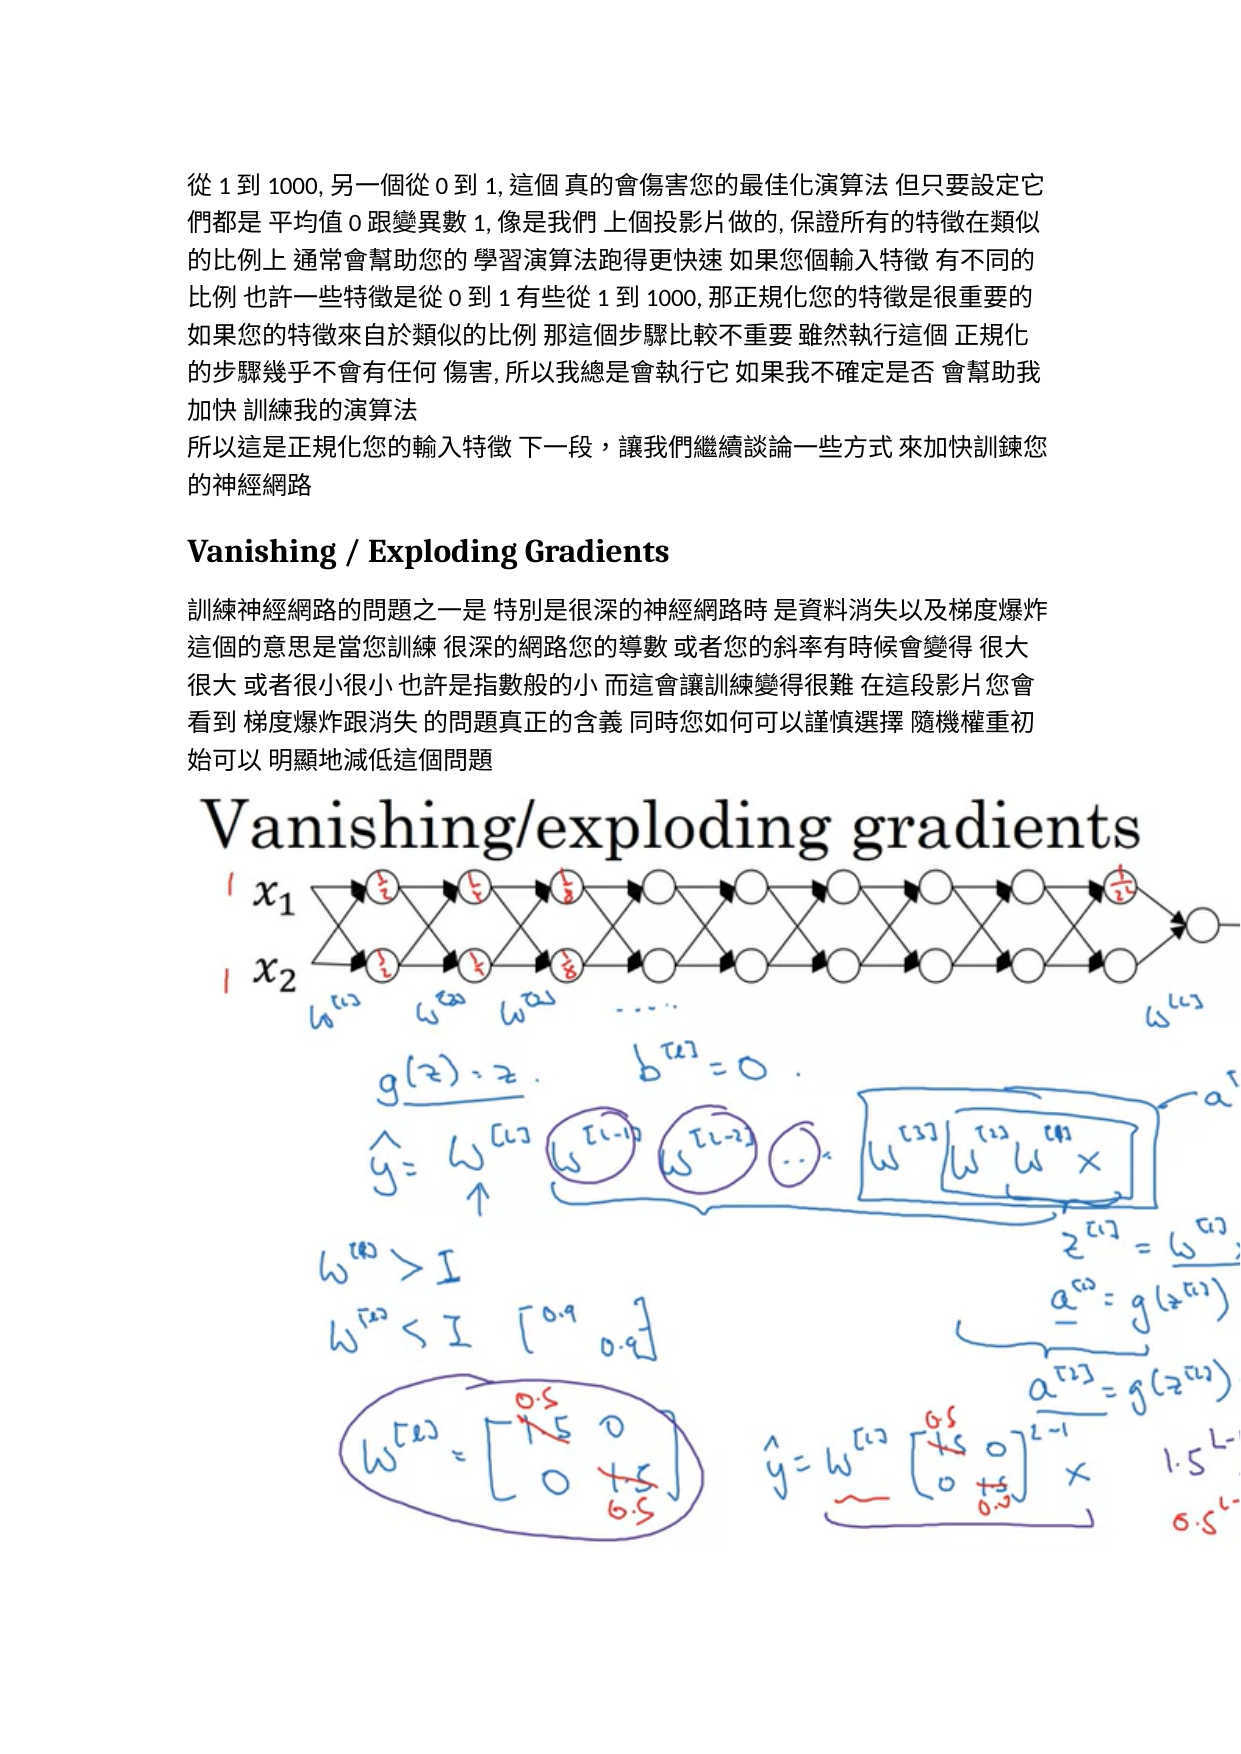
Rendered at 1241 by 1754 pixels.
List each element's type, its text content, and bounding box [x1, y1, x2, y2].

subtitle Vanishing / Exploding Gradients [187, 514, 1053, 589]
text 所以這是正規化您的輸入特徵 下一段，讓我們繼續談論一些方式 來加快訓鍊您的神經網路 [187, 427, 1053, 502]
picture [187, 777, 1241, 1551]
text 訓練神經網路的問題之一是 特別是很深的神經網路時 是資料消失以及梯度爆炸 這個的意思是當您訓練 很深的網路您的導數 或者您的斜率有時候會變得 很大很大 或者很小很小 也許是指數般的小 而這會讓訓練變得很難 在這段影片您會看到 梯度爆炸跟消失 的問題真正的含義 同時您如何可以謹慎選擇 隨機權重初始可以 明顯地減低這個問題 [187, 589, 1053, 777]
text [187, 164, 1053, 427]
